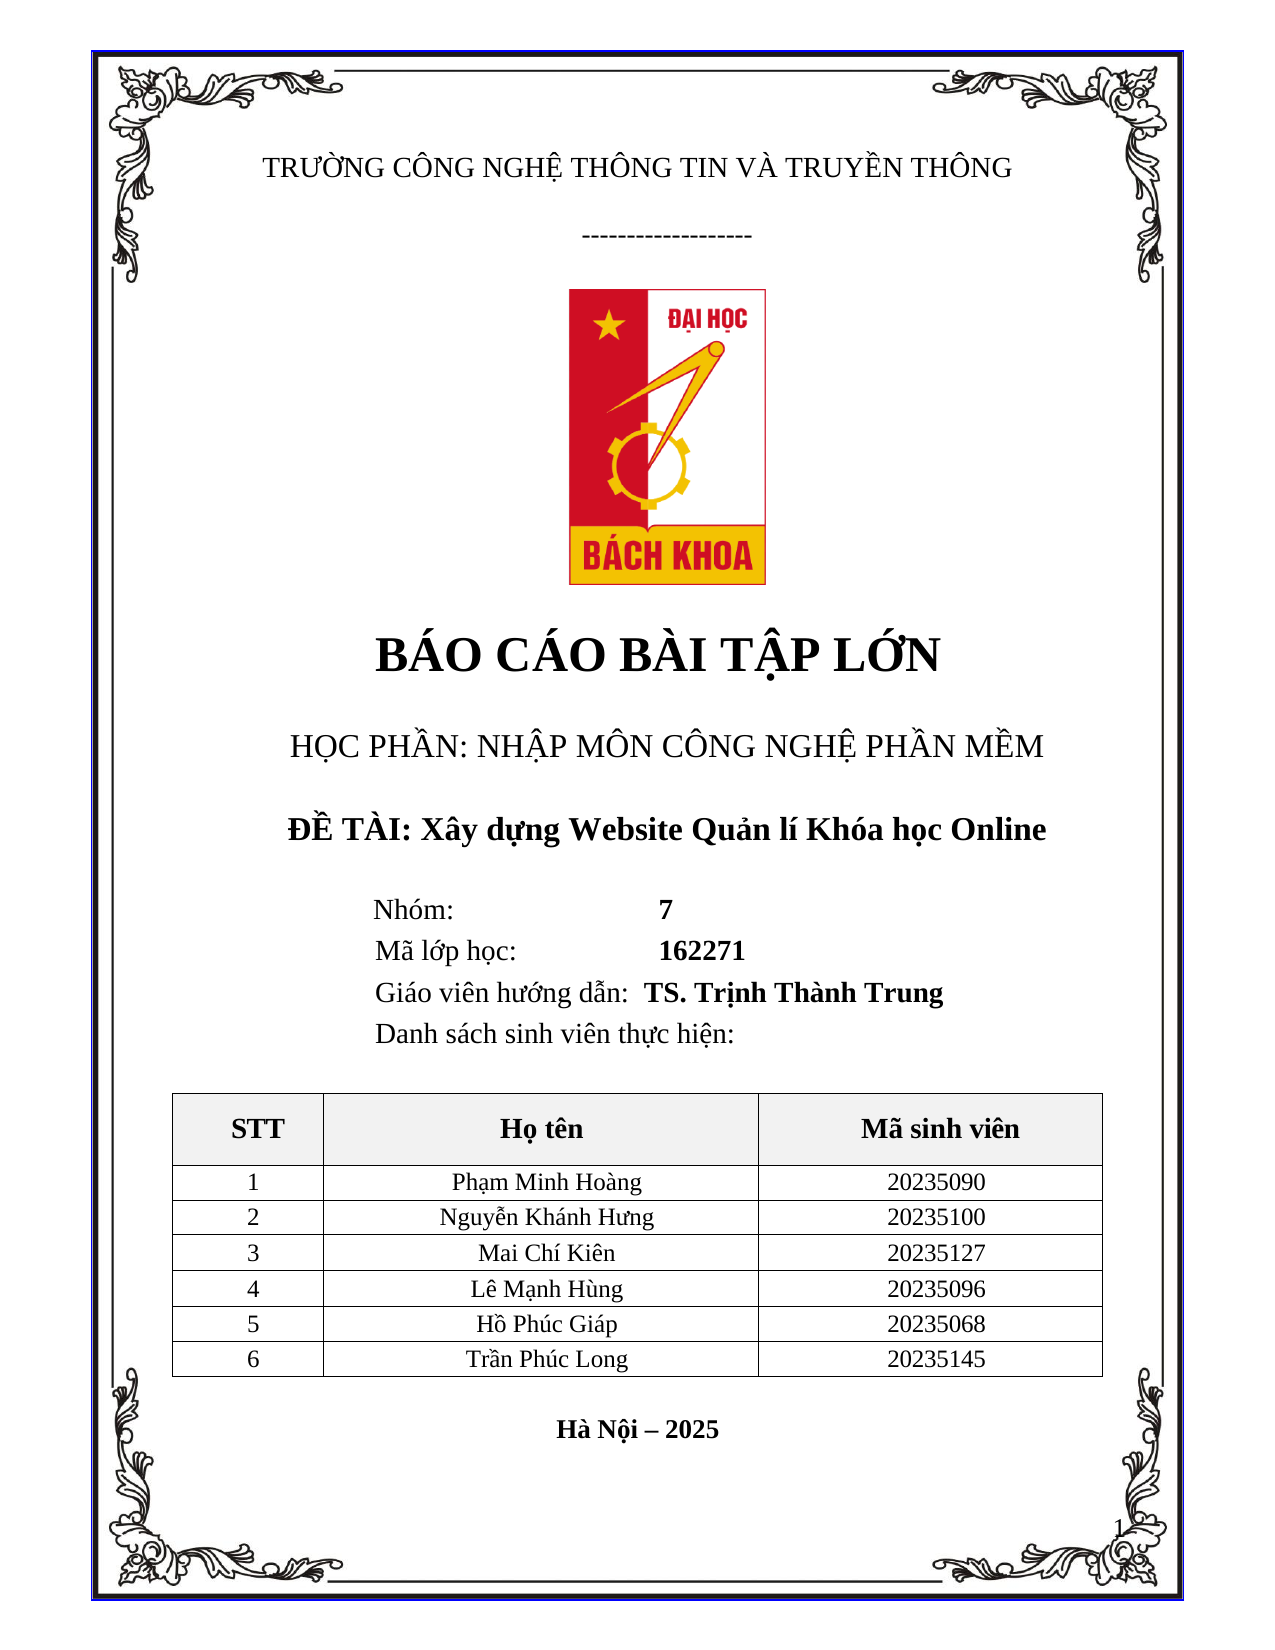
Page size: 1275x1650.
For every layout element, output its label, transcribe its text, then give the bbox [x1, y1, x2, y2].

table_cell 2 [173, 1201, 323, 1234]
text Hà Nội – 2025 [150, 1413, 1125, 1444]
picture [92, 52, 1183, 1599]
text Danh sách sinh viên thực hiện: [150, 1016, 908, 1049]
text Giáo viên hướng dẫn: TS. Trịnh Thành Trung [150, 975, 1003, 1008]
text ------------------- [150, 218, 1125, 249]
table_cell Mai Chí Kiên [324, 1235, 758, 1270]
table_cell 20235068 [759, 1307, 1102, 1341]
table_header Mã sinh viên [759, 1094, 1102, 1165]
table_cell 6 [173, 1342, 323, 1376]
table_cell Lê Mạnh Hùng [324, 1271, 758, 1306]
table_cell Phạm Minh Hoàng [324, 1166, 758, 1200]
table_cell 20235127 [759, 1235, 1102, 1270]
table_cell 5 [173, 1307, 323, 1341]
table_cell Nguyễn Khánh Hưng [324, 1201, 758, 1234]
table_cell Hồ Phúc Giáp [324, 1307, 758, 1341]
table_cell Trần Phúc Long [324, 1342, 758, 1376]
table_cell 20235145 [759, 1342, 1102, 1376]
table_cell 20235096 [759, 1271, 1102, 1306]
table_cell 4 [173, 1271, 323, 1306]
table_header Họ tên [324, 1094, 758, 1165]
table_cell 3 [173, 1235, 323, 1270]
table_cell 20235100 [759, 1201, 1102, 1234]
text BÁO CÁO BÀI TẬP LỚN [300, 624, 1125, 682]
table_header STT [173, 1094, 323, 1165]
text TRƯỜNG CÔNG NGHỆ THÔNG TIN VÀ TRUYỀN THÔNG [150, 150, 1125, 183]
text ĐỀ TÀI: Xây dựng Website Quản lí Khóa học Online [150, 809, 1125, 847]
text HỌC PHẦN: NHẬP MÔN CÔNG NGHỆ PHẦN MỀM [150, 726, 1125, 764]
text Mã lớp học: 162271 [150, 933, 908, 967]
table_cell 1 [173, 1166, 323, 1200]
text Nhóm: 7 [150, 892, 908, 926]
table_cell 20235090 [759, 1166, 1102, 1200]
